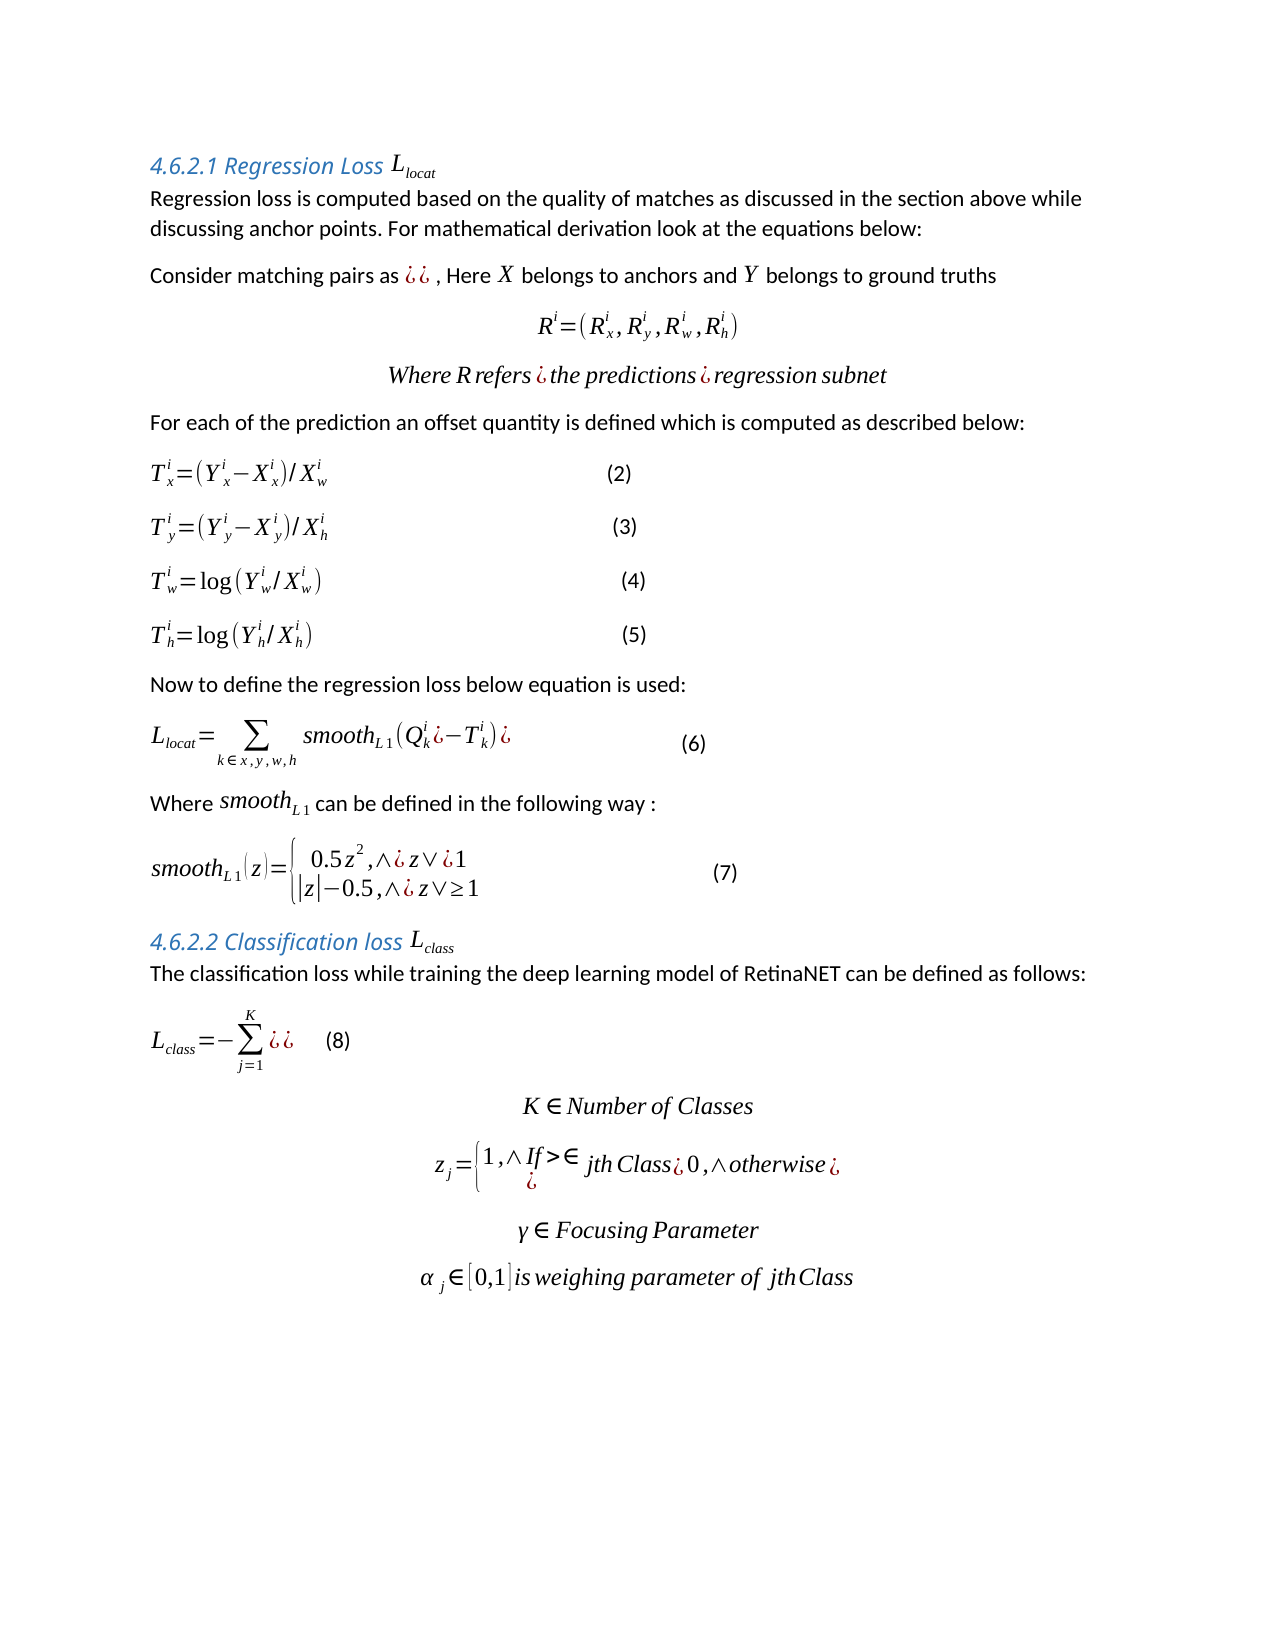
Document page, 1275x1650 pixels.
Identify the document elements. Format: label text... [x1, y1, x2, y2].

text (5) [150, 617, 1125, 651]
text Regression loss is computed based on the quality of matches as discussed in the section above while discussing anchor points. For mathematical derivation look at the equations below: [150, 184, 1125, 242]
text The classification loss while training the deep learning model of RetinaNET can be defined as follows: [150, 959, 1125, 987]
text (2) [150, 455, 1125, 490]
subtitle 4.6.2.2 Classification loss [150, 926, 1125, 957]
text Consider matching pairs as , Here belongs to anchors and belongs to ground truths [150, 261, 1125, 289]
text (8) [150, 1006, 1125, 1073]
text For each of the prediction an offset quantity is defined which is computed as described below: [150, 408, 1125, 436]
text Now to define the regression loss below equation is used: [150, 670, 1125, 698]
text (7) [150, 837, 1125, 907]
text (4) [150, 563, 1125, 598]
text (3) [150, 509, 1125, 544]
text Where can be defined in the following way : [150, 787, 1125, 818]
text (6) [150, 717, 1125, 768]
subtitle 4.6.2.1 Regression Loss [150, 150, 1125, 181]
